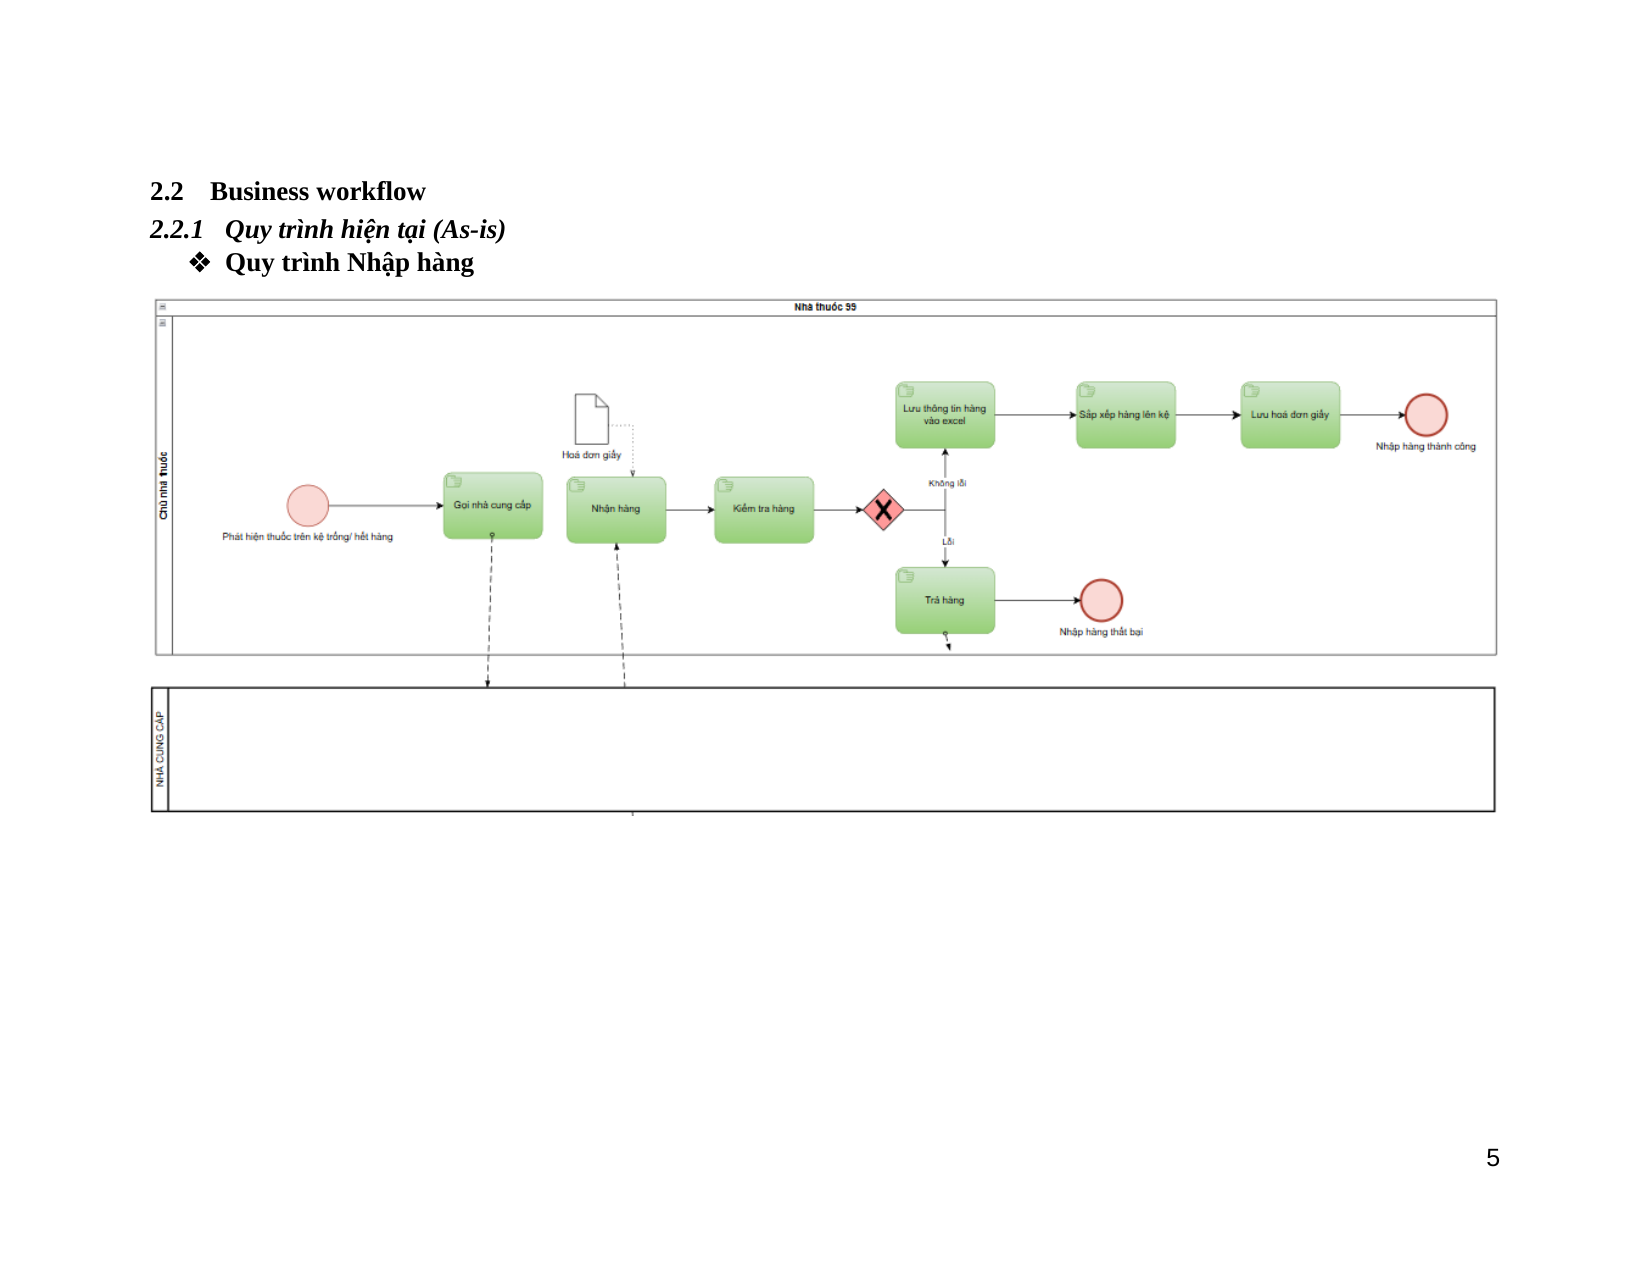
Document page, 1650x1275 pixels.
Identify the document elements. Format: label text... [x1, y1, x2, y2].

subtitle Business workflow [150, 175, 1500, 206]
list Quy trình Nhập hàng [187, 246, 1500, 277]
subtitle Quy trình hiện tại (As-is) [150, 213, 1500, 244]
picture [150, 296, 1500, 816]
